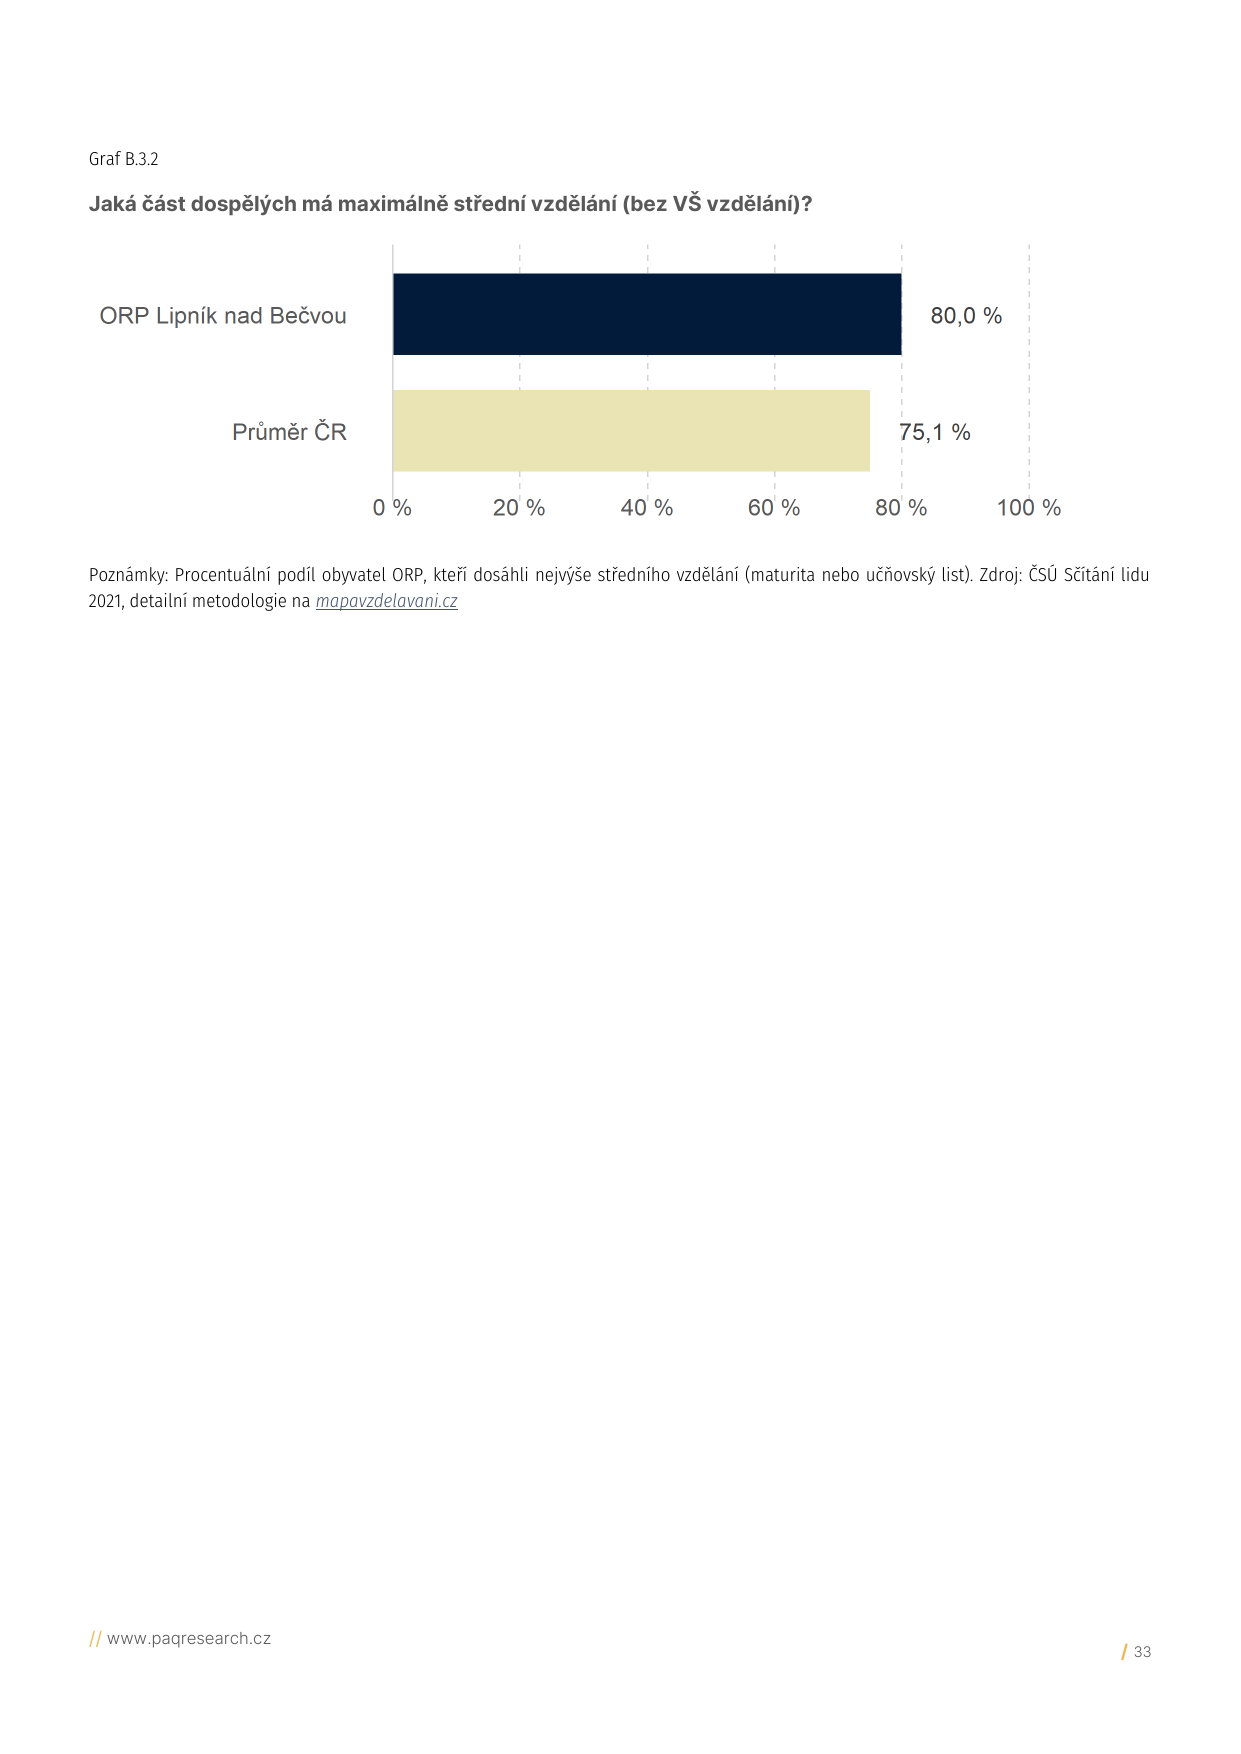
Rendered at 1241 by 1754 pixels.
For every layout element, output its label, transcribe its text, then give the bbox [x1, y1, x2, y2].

text Jaká část dospělých má maximálně střední vzdělání (bez VŠ vzdělání)? [89, 186, 1152, 216]
picture [88, 216, 1139, 548]
text Poznámky: Procentuální podíl obyvatel ORP, kteří dosáhli nejvýše středního vzdělání (maturita nebo učňovský list). Zdroj: ČSÚ Sčítání lidu 2021, detailní metodologie na mapavzdelavani.cz [89, 564, 1152, 613]
text Graf B.3.2 [89, 148, 1152, 170]
